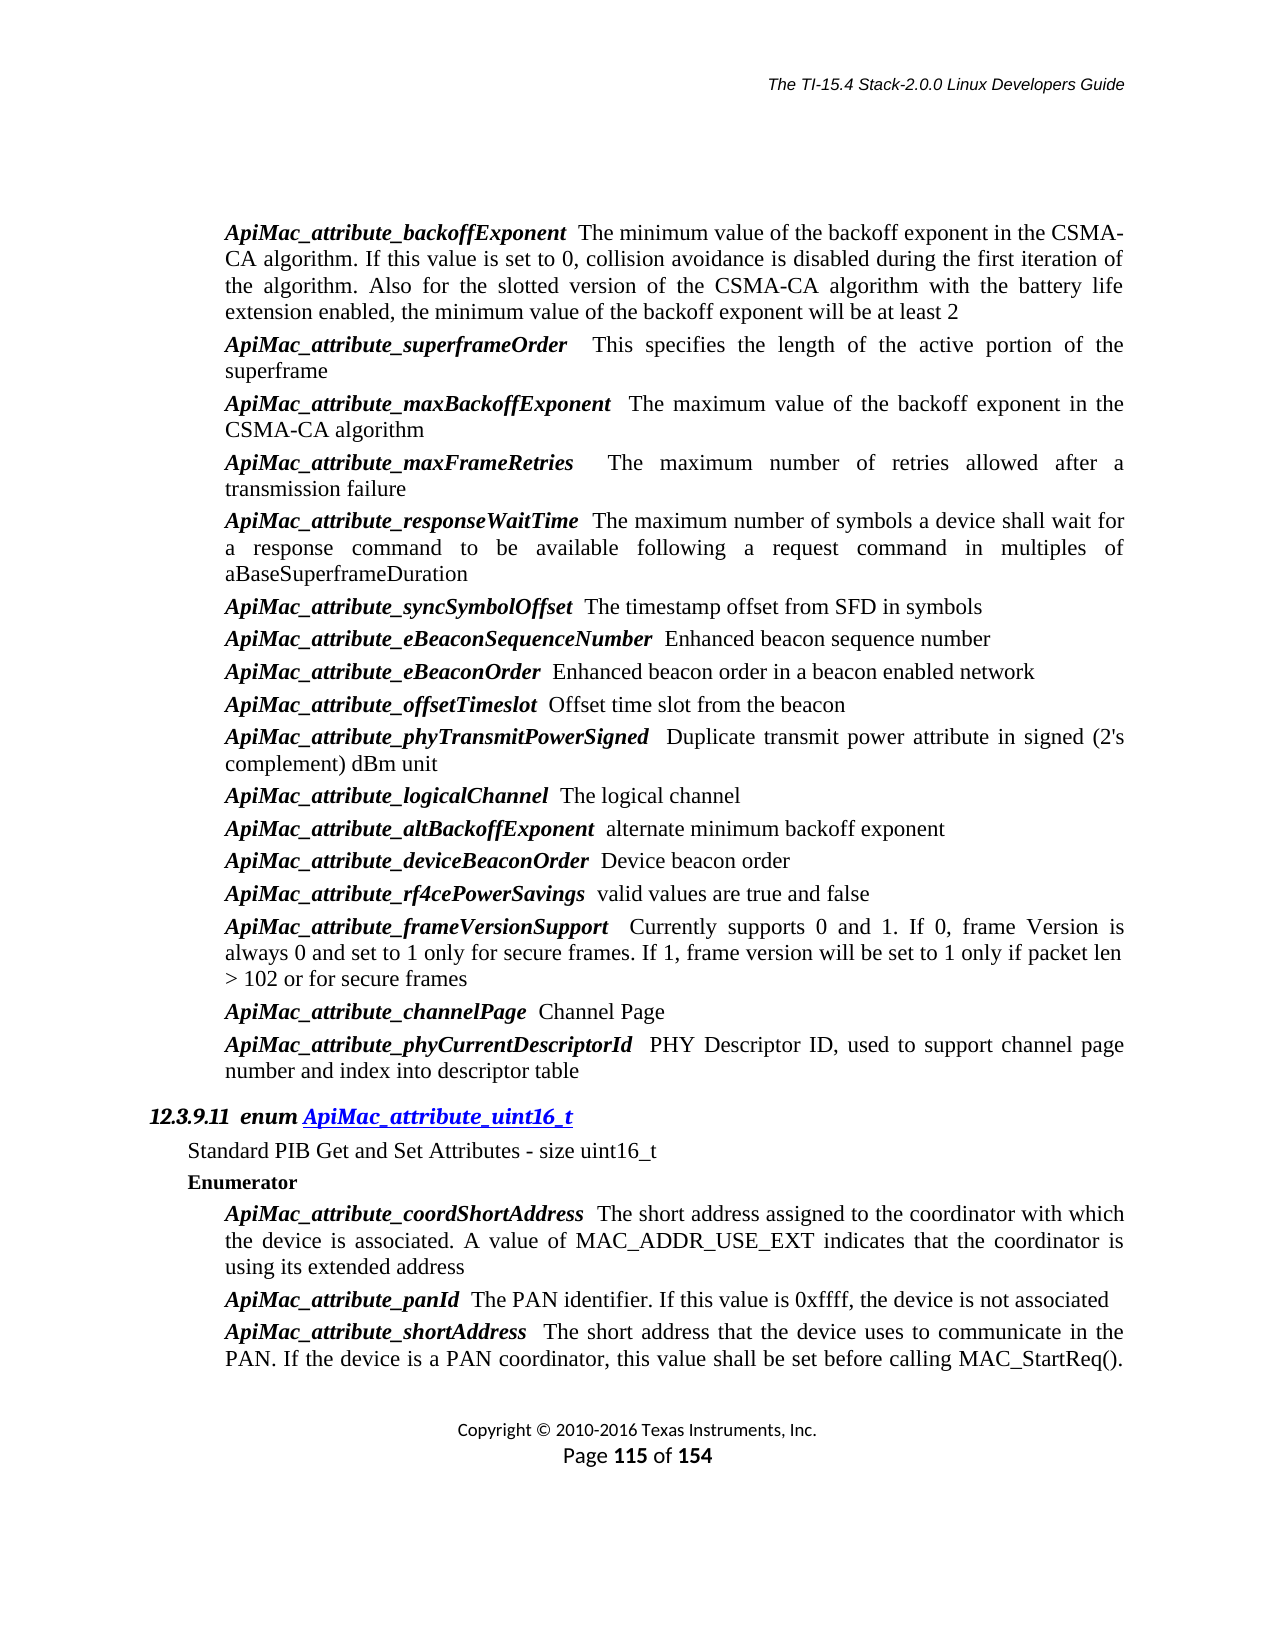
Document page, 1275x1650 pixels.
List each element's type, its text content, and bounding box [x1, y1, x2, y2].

subtitle enum ApiMac_attribute_uint16_t [150, 1104, 1125, 1131]
text ApiMac_attribute_responseWaitTime The maximum number of symbols a device shall wait for a response command to be available following a request command in multiples of aBaseSuperframeDuration [225, 508, 1125, 587]
text ApiMac_attribute_rf4cePowerSavings valid values are true and false [225, 880, 1125, 906]
text ApiMac_attribute_maxBackoffExponent The maximum value of the backoff exponent in the CSMA-CA algorithm [225, 390, 1125, 442]
text ApiMac_attribute_syncSymbolOffset The timestamp offset from SFD in symbols [225, 593, 1125, 619]
text ApiMac_attribute_panId The PAN identifier. If this value is 0xffff, the device is not associated [225, 1286, 1125, 1312]
text ApiMac_attribute_frameVersionSupport Currently supports 0 and 1. If 0, frame Version is always 0 and set to 1 only for secure frames. If 1, frame version will be set to 1 only if packet len > 102 or for secure frames [225, 913, 1125, 992]
text ApiMac_attribute_superframeOrder This specifies the length of the active portion of the superframe [225, 331, 1125, 383]
text ApiMac_attribute_logicalChannel The logical channel [225, 782, 1125, 809]
text ApiMac_attribute_coordShortAddress The short address assigned to the coordinator with which the device is associated. A value of MAC_ADDR_USE_EXT indicates that the coordinator is using its extended address [225, 1200, 1125, 1279]
text ApiMac_attribute_eBeaconSequenceNumber Enhanced beacon sequence number [225, 626, 1125, 652]
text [225, 1318, 1125, 1371]
text ApiMac_attribute_phyTransmitPowerSigned Duplicate transmit power attribute in signed (2's complement) dBm unit [225, 723, 1125, 776]
list Enumerator [187, 1170, 1125, 1194]
text ApiMac_attribute_eBeaconOrder Enhanced beacon order in a beacon enabled network [225, 658, 1125, 684]
text ApiMac_attribute_maxFrameRetries The maximum number of retries allowed after a transmission failure [225, 449, 1125, 501]
text ApiMac_attribute_altBackoffExponent alternate minimum backoff exponent [225, 815, 1125, 841]
text ApiMac_attribute_deviceBeaconOrder Device beacon order [225, 847, 1125, 874]
text ApiMac_attribute_channelPage Channel Page [225, 998, 1125, 1024]
text ApiMac_attribute_offsetTimeslot Offset time slot from the beacon [225, 691, 1125, 717]
text ApiMac_attribute_phyCurrentDescriptorId PHY Descriptor ID, used to support channel page number and index into descriptor table [225, 1031, 1125, 1083]
text Standard PIB Get and Set Attributes - size uint16_t [187, 1137, 1125, 1164]
text ApiMac_attribute_backoffExponent The minimum value of the backoff exponent in the CSMA-CA algorithm. If this value is set to 0, collision avoidance is disabled during the first iteration of the algorithm. Also for the slotted version of the CSMA-CA algorithm with the battery life extension enabled, the minimum value of the backoff exponent will be at least 2 [225, 219, 1125, 324]
